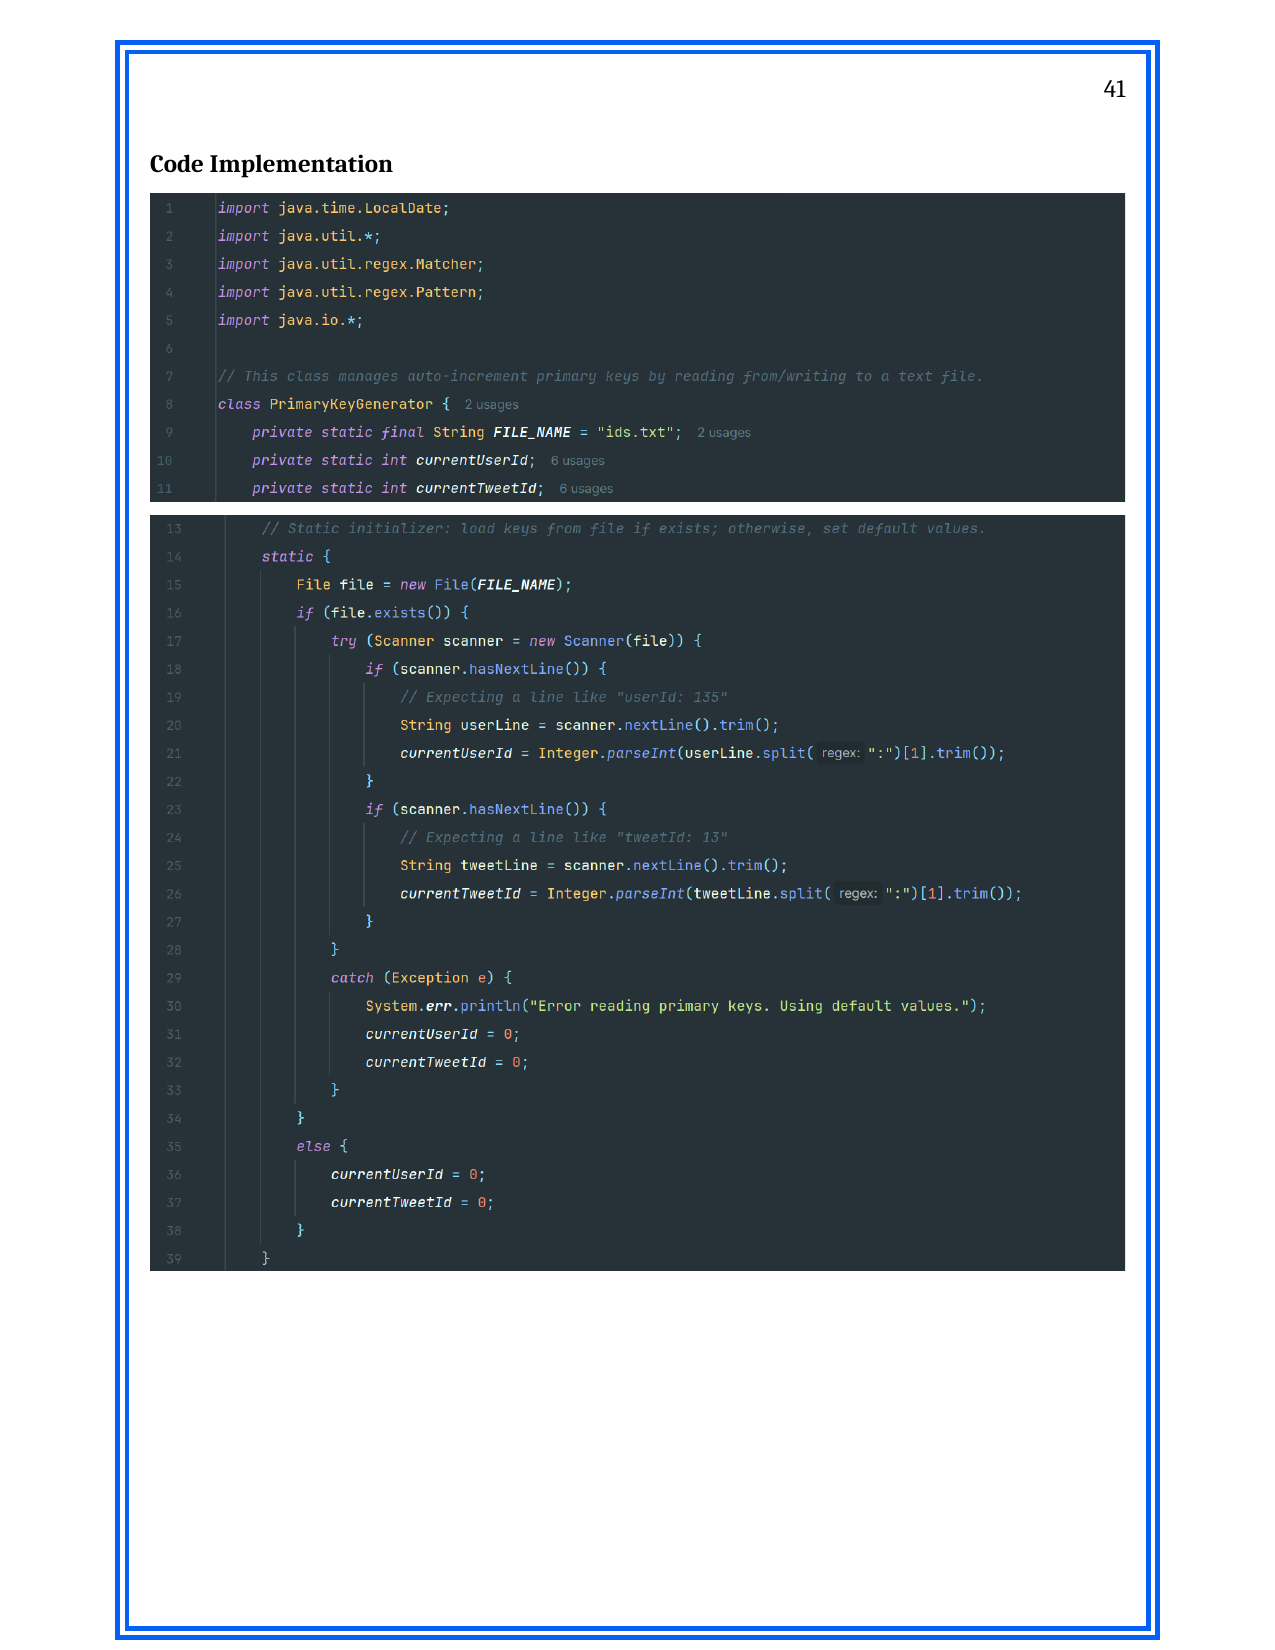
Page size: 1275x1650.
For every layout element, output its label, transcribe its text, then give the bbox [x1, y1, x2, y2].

text Code Implementation [150, 150, 1125, 179]
picture [150, 515, 1125, 1271]
picture [150, 193, 1125, 502]
